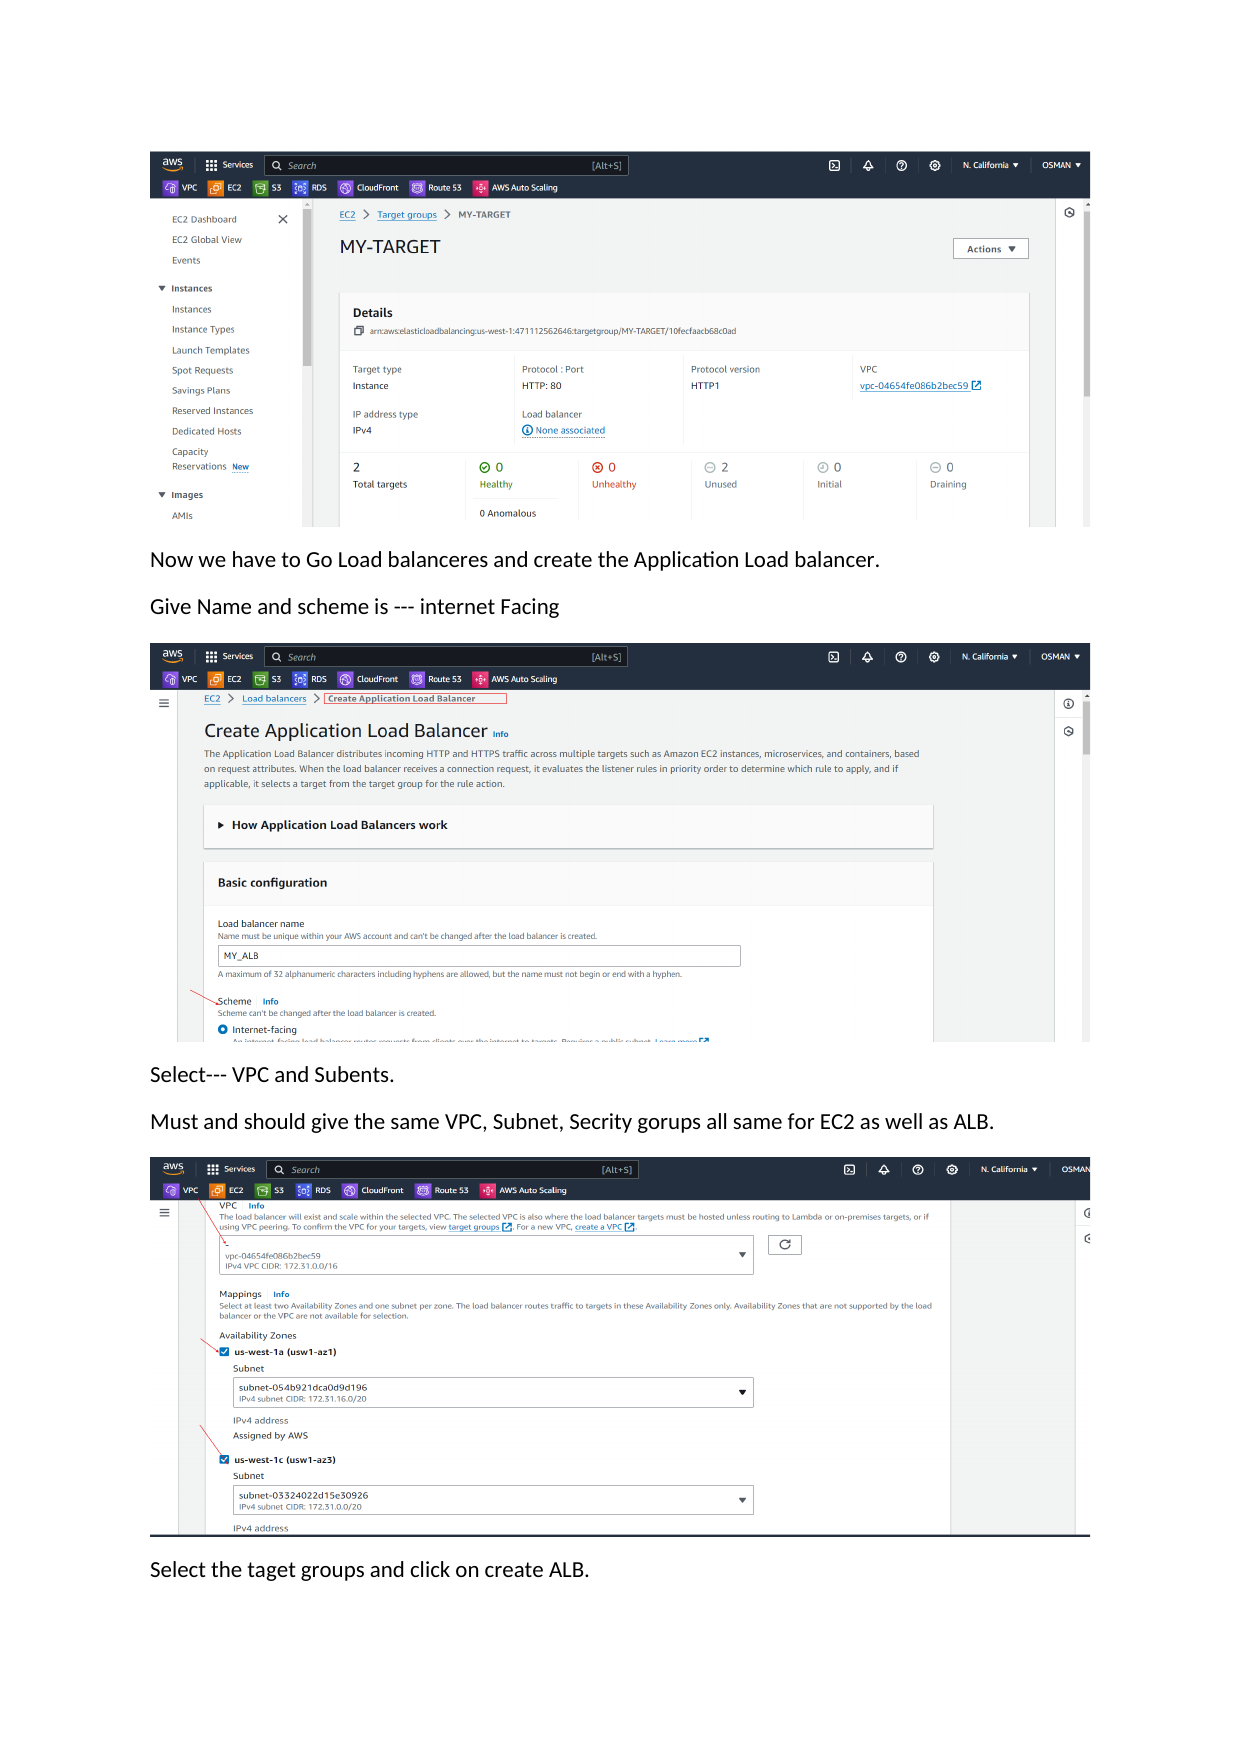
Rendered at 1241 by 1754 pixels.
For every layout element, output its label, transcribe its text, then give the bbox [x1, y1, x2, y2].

picture [150, 1153, 1091, 1537]
text Must and should give the same VPC, Subnet, Secrity gorups all same for EC2 as well as ALB. [150, 1107, 1090, 1135]
text Give Name and scheme is --- internet Facing [150, 592, 1090, 620]
text Select--- VPC and Subents. [150, 1060, 1090, 1088]
picture [150, 150, 1091, 527]
picture [150, 638, 1091, 1042]
text Select the taget groups and click on create ALB. [150, 1555, 1090, 1583]
text Now we have to Go Load balanceres and create the Application Load balancer. [150, 545, 1090, 573]
